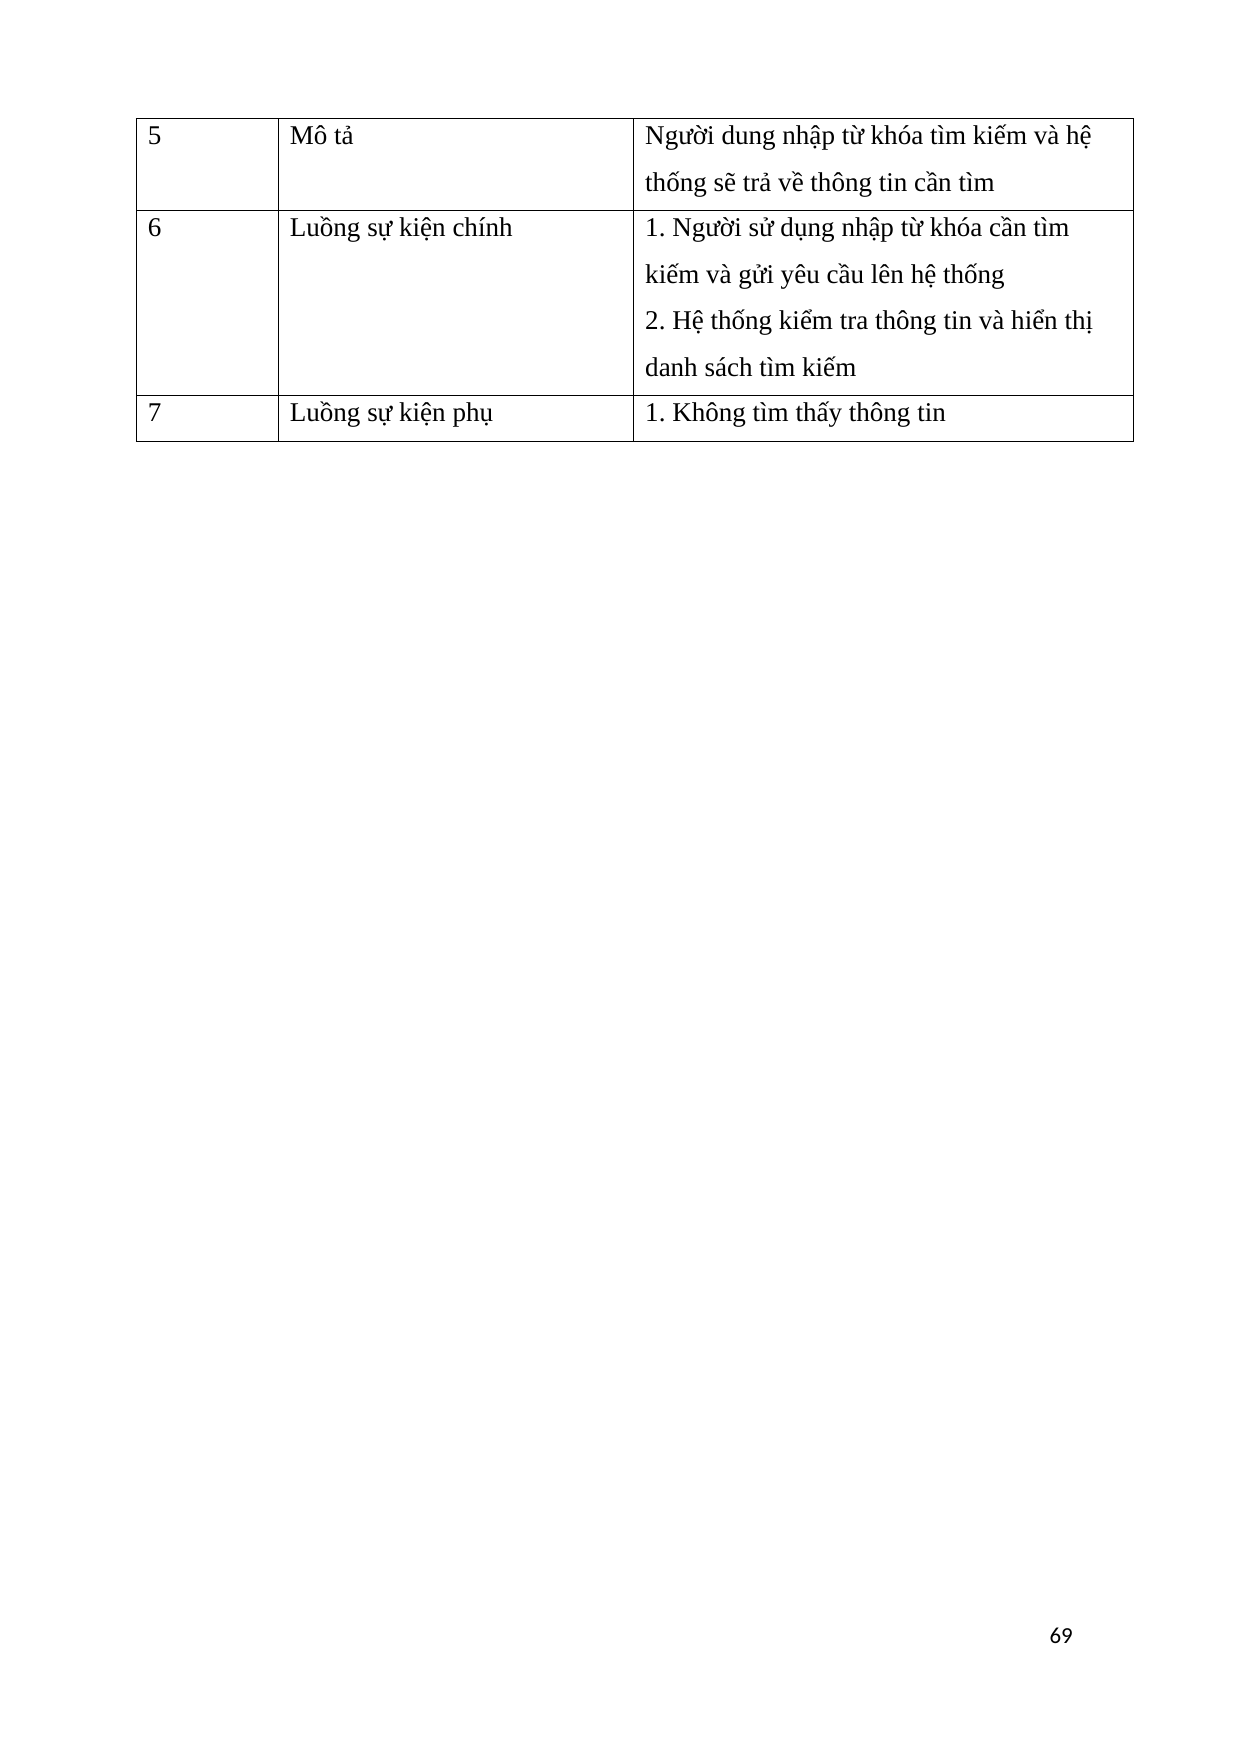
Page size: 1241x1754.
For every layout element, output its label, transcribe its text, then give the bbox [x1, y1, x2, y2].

table_cell Người dung nhập từ khóa tìm kiếm và hệ thống sẽ trả về thông tin cần tìm [634, 119, 1133, 210]
table_cell 5 [137, 119, 278, 210]
table_cell 6 [137, 211, 278, 395]
table_cell Mô tả [279, 119, 633, 210]
table_cell Luồng sự kiện phụ [279, 396, 633, 441]
table_cell 1. Không tìm thấy thông tin [634, 396, 1133, 441]
table_cell 7 [137, 396, 278, 441]
table_cell Luồng sự kiện chính [279, 211, 633, 395]
table_cell 1. Người sử dụng nhập từ khóa cần tìm kiếm và gửi yêu cầu lên hệ thống 2. Hệ thống kiểm tra thông tin và hiển thị danh sách tìm kiếm [634, 211, 1133, 395]
